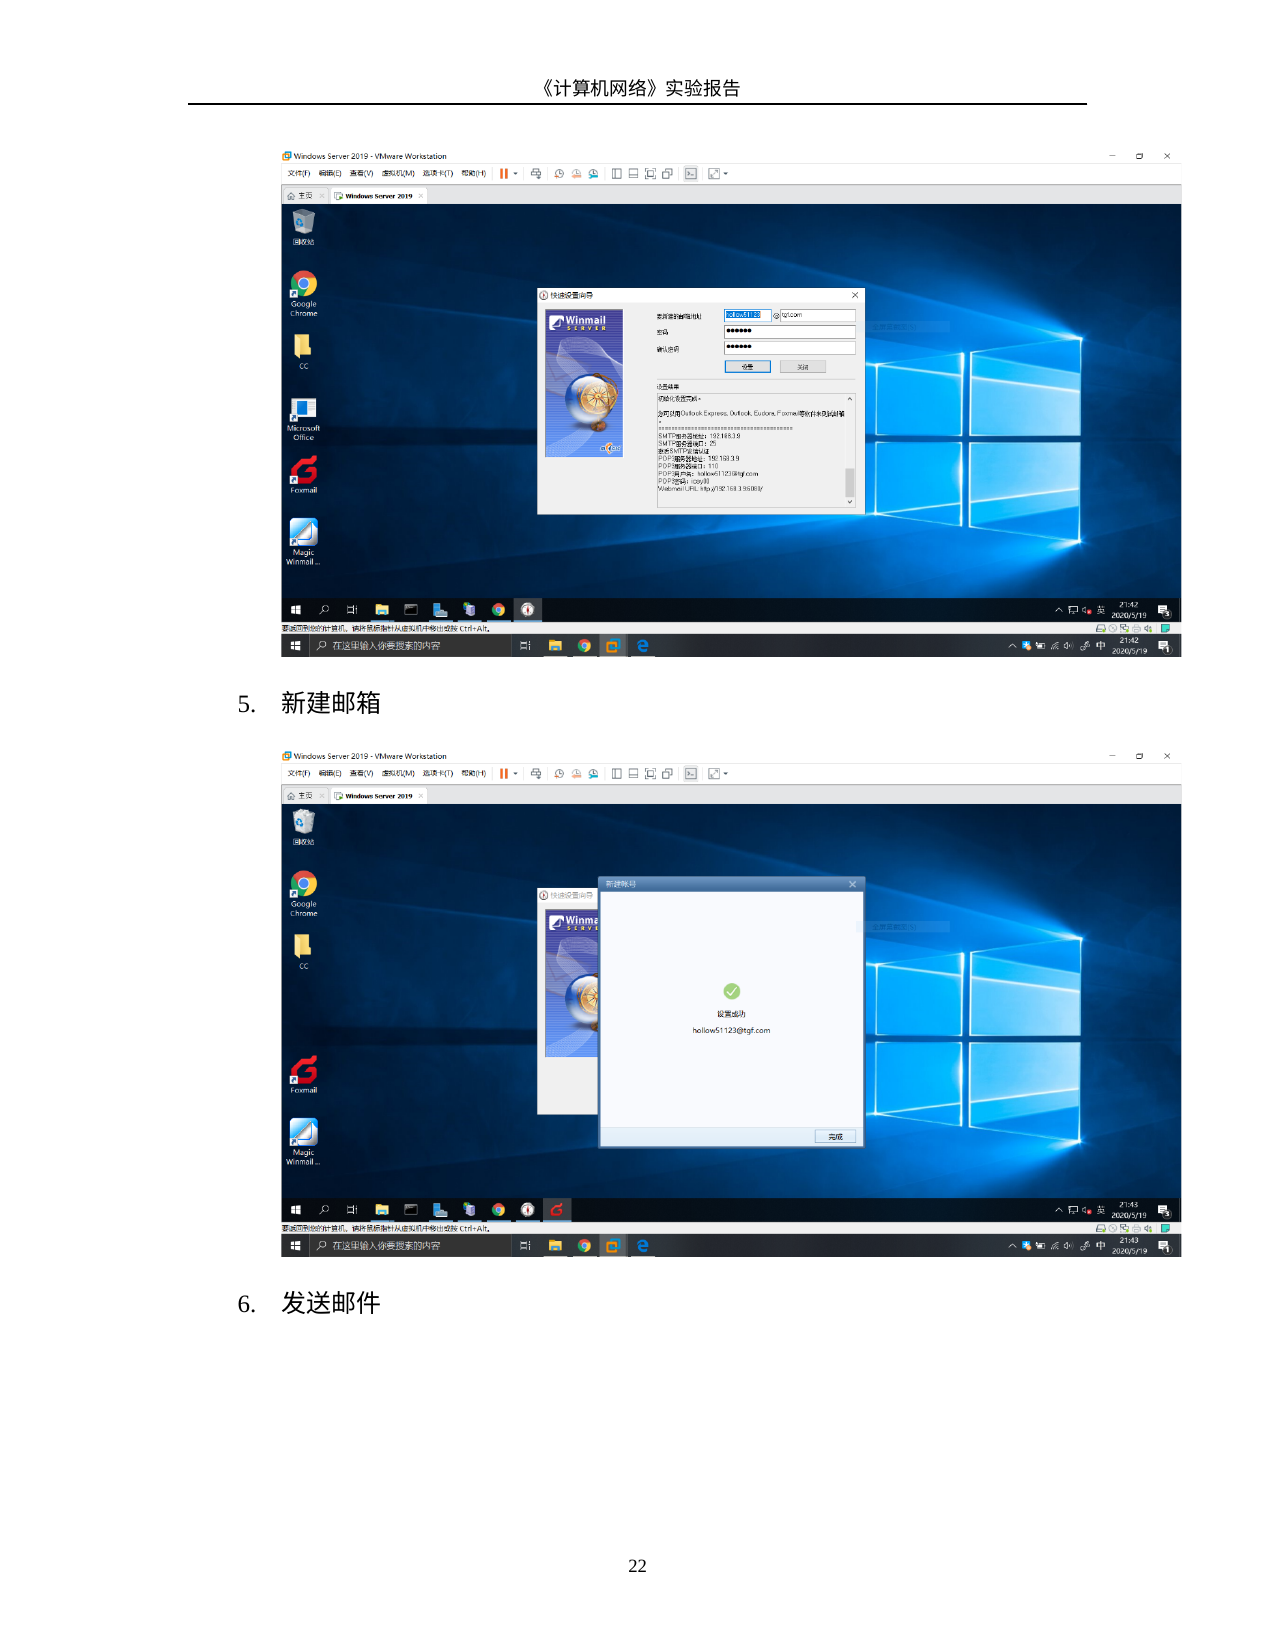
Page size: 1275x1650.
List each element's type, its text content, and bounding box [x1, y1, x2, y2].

list 发送邮件 [237, 1283, 1087, 1319]
picture [281, 150, 1182, 657]
list 新建邮箱 [237, 683, 1087, 719]
picture [281, 750, 1182, 1257]
